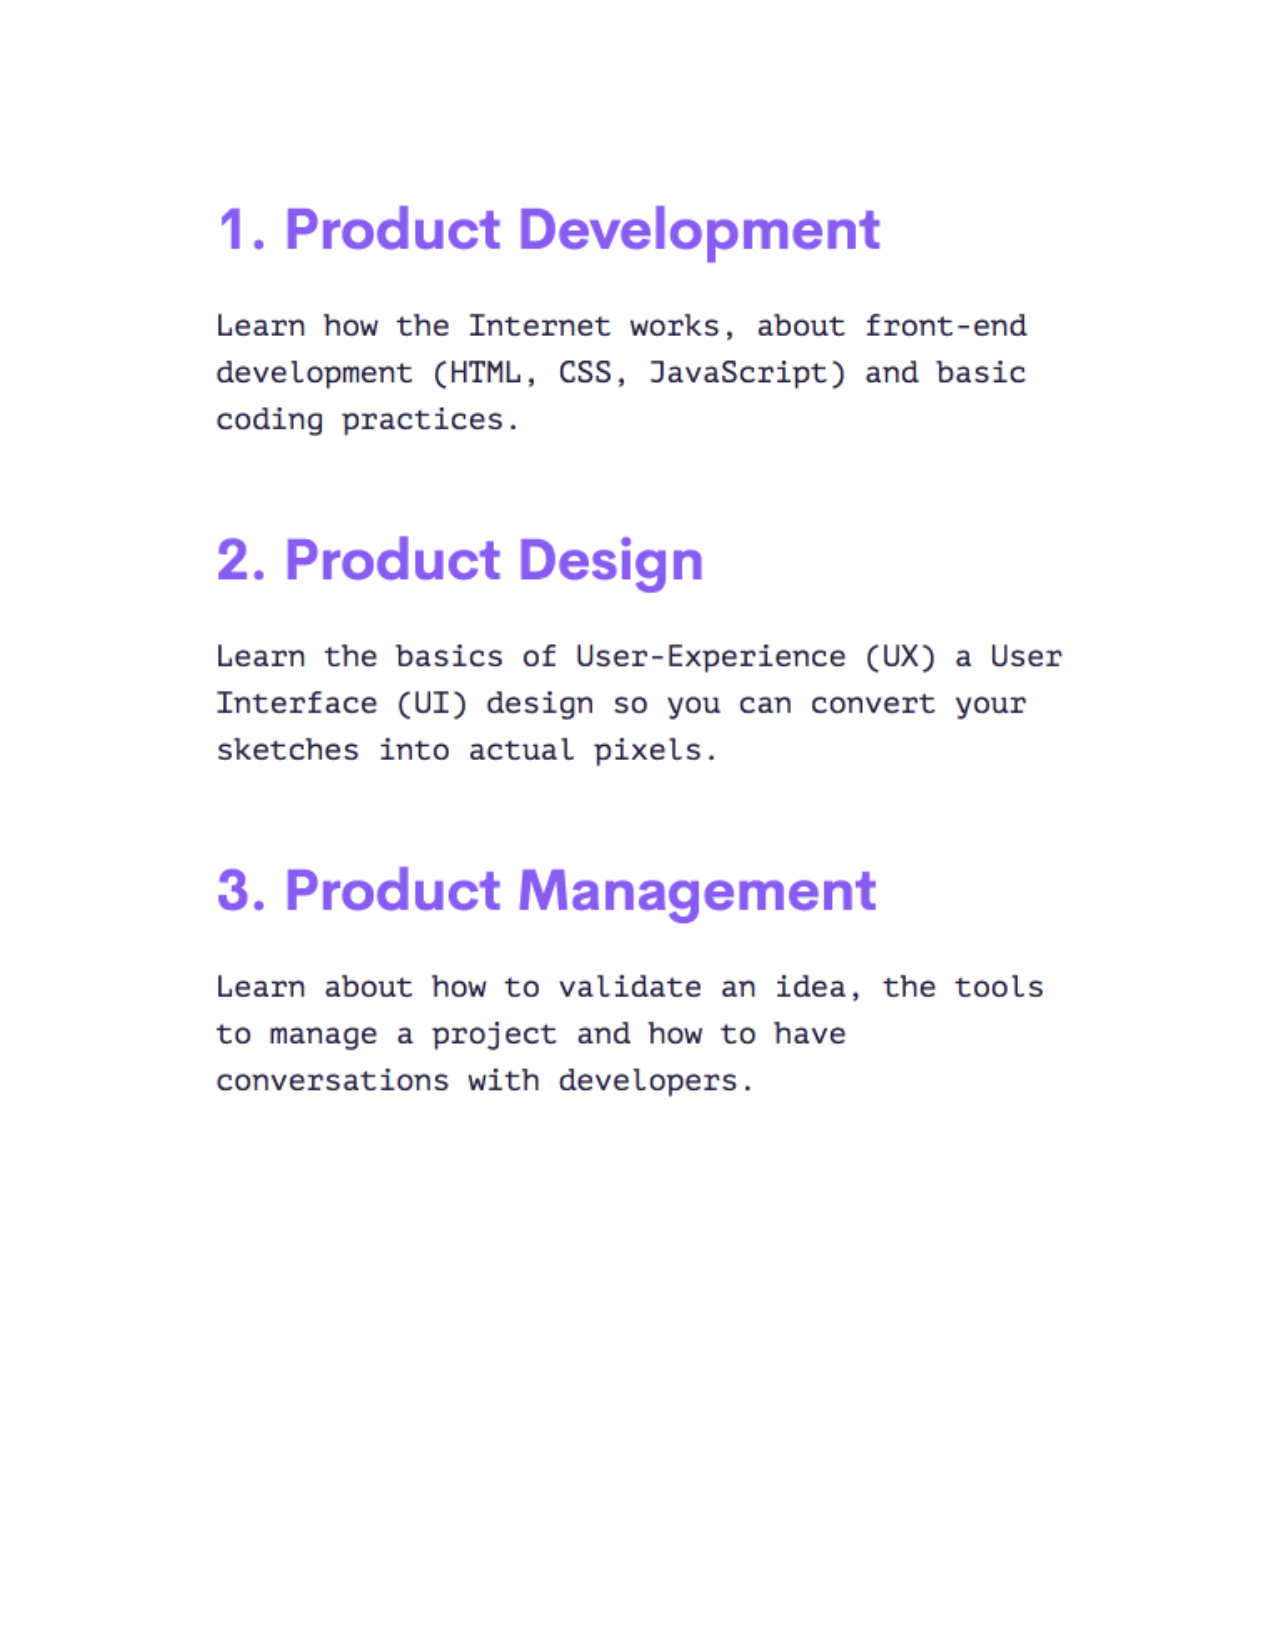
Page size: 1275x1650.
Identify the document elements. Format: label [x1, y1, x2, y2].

picture [162, 150, 1138, 1164]
